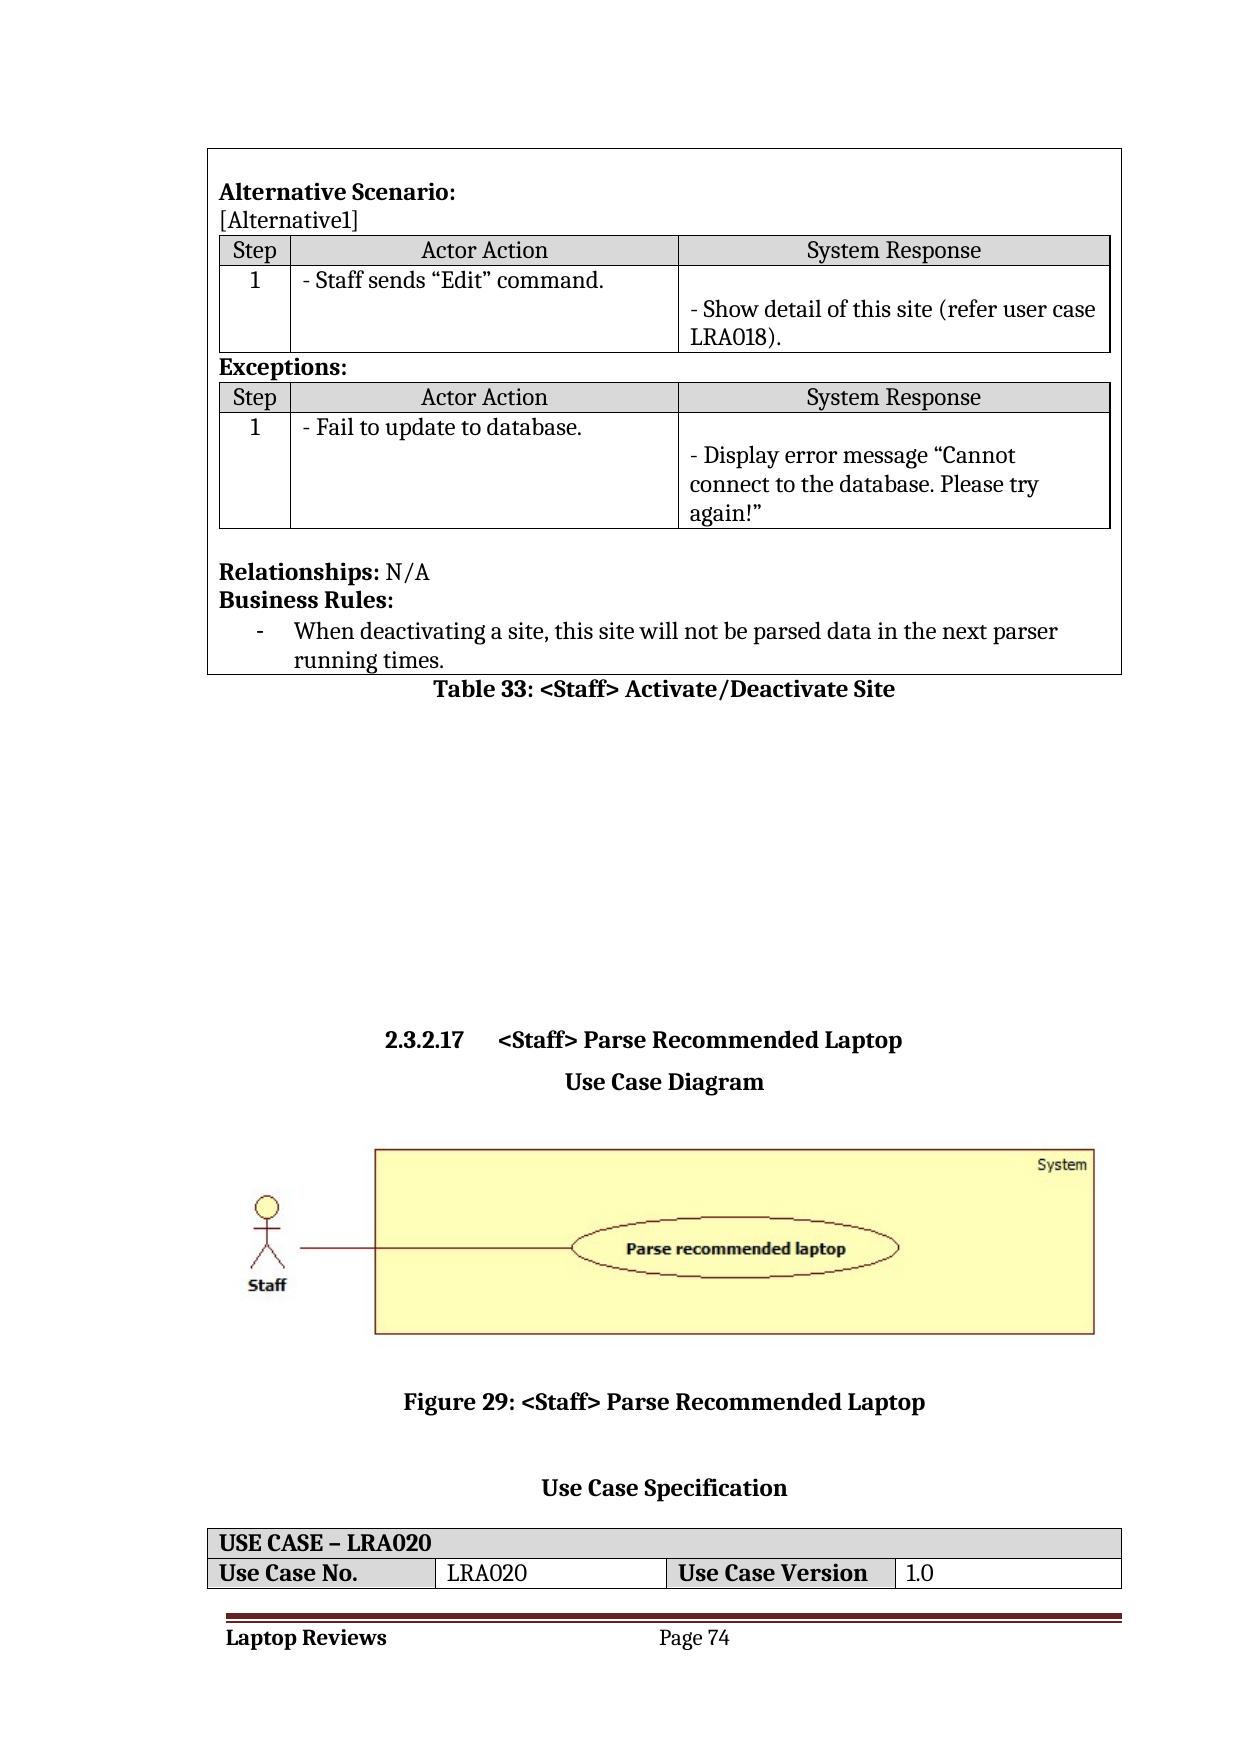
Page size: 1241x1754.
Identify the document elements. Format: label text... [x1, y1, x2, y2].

table_cell Use Case No. [208, 1559, 435, 1587]
table_cell LRA020 [436, 1559, 666, 1587]
picture [206, 1121, 1123, 1363]
table_cell Use Case Version [667, 1559, 895, 1587]
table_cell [208, 149, 1121, 674]
subtitle Figure 29: <Staff> Parse Recommended Laptop [207, 1388, 1122, 1417]
table_header USE CASE – LRA020 [208, 1529, 1121, 1558]
text Use Case Diagram [207, 1068, 1122, 1096]
subtitle <Staff> Parse Recommended Laptop [385, 1026, 1122, 1055]
table_cell 1.0 [896, 1559, 1121, 1587]
text Use Case Specification [207, 1474, 1122, 1503]
subtitle Table 32: <Staff> Activate/Deactivate Site [207, 675, 1122, 704]
